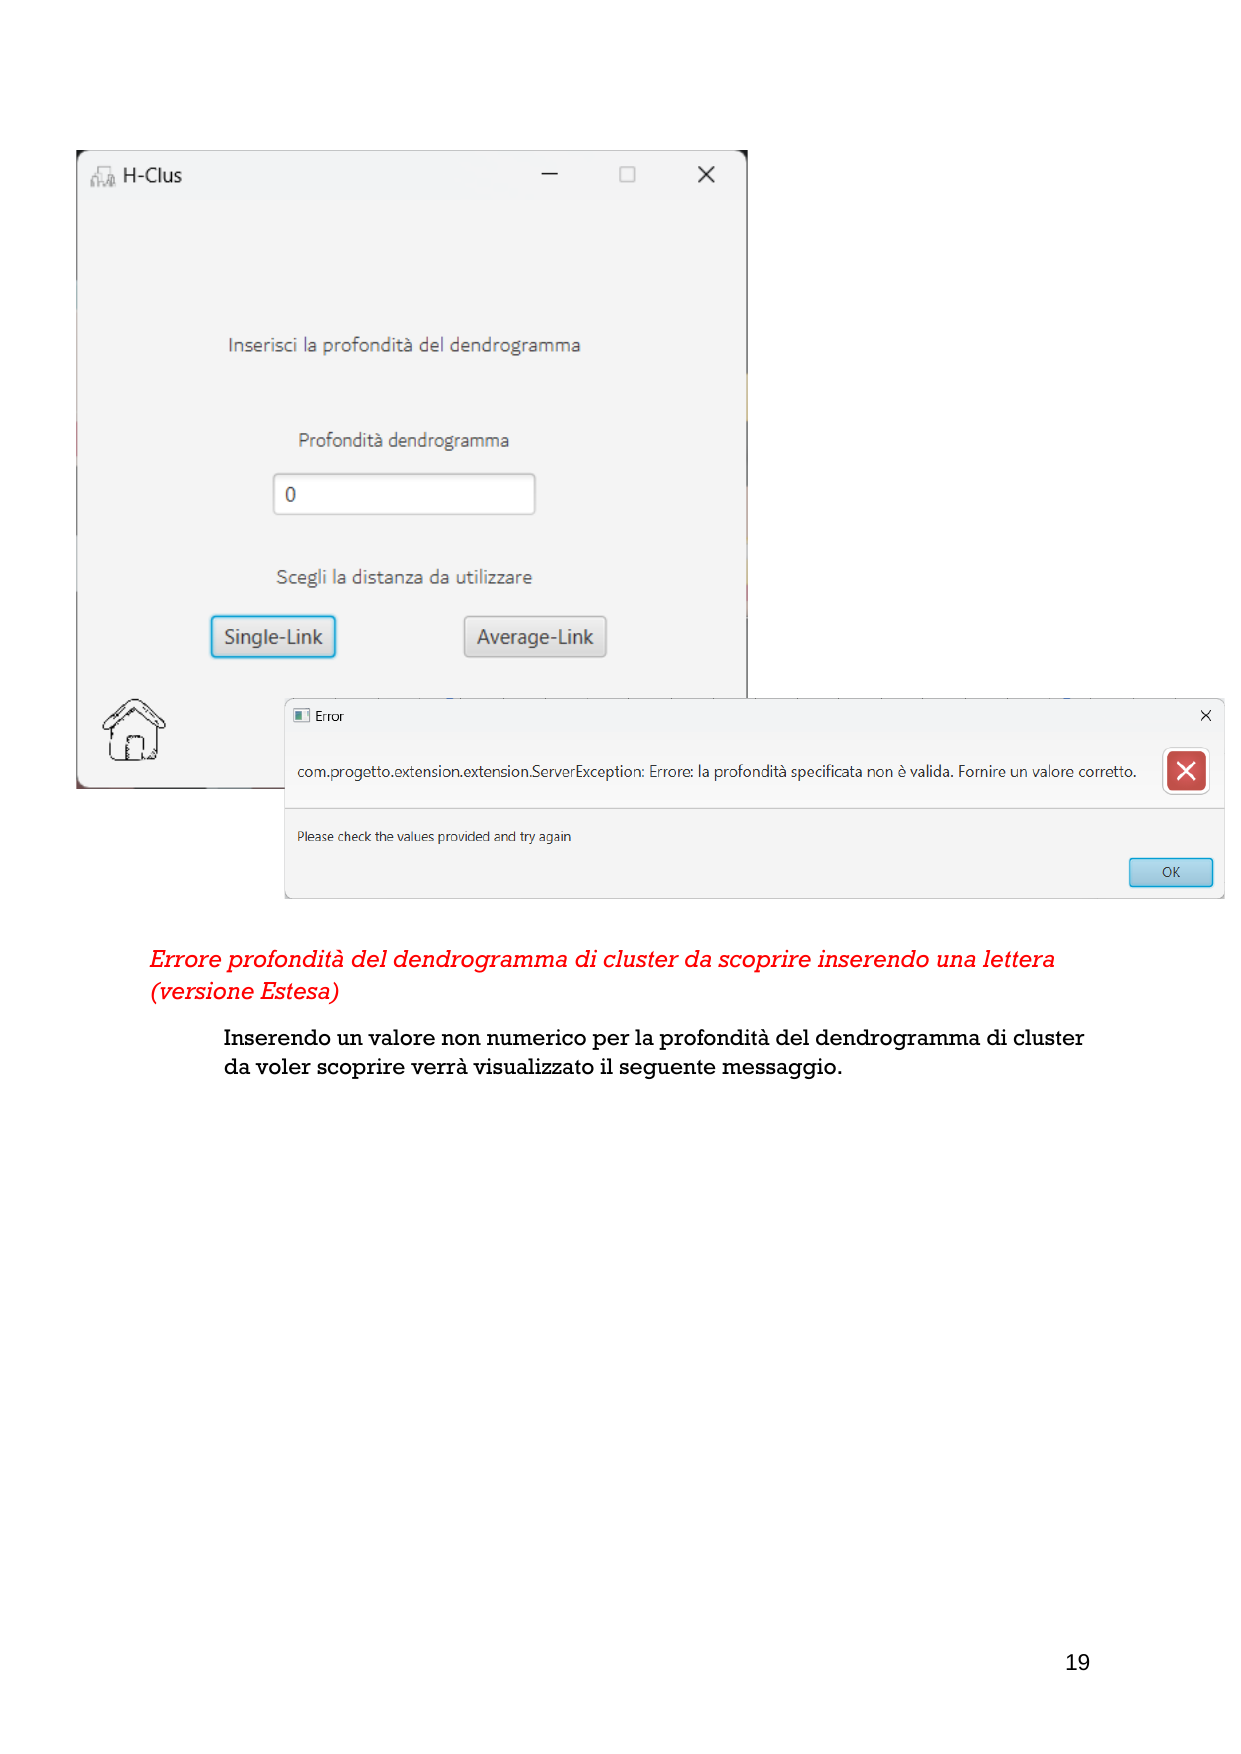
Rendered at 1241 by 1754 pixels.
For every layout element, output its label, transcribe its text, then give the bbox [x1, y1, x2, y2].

picture [76, 150, 1225, 899]
text Inserendo un valore non numerico per la profondità del dendrogramma di cluster da voler scoprire verrà visualizzato il seguente messaggio. [224, 1024, 1090, 1079]
text Errore profondità del dendrogramma di cluster da scoprire inserendo una lettera (versione Estesa) [150, 944, 1090, 1005]
